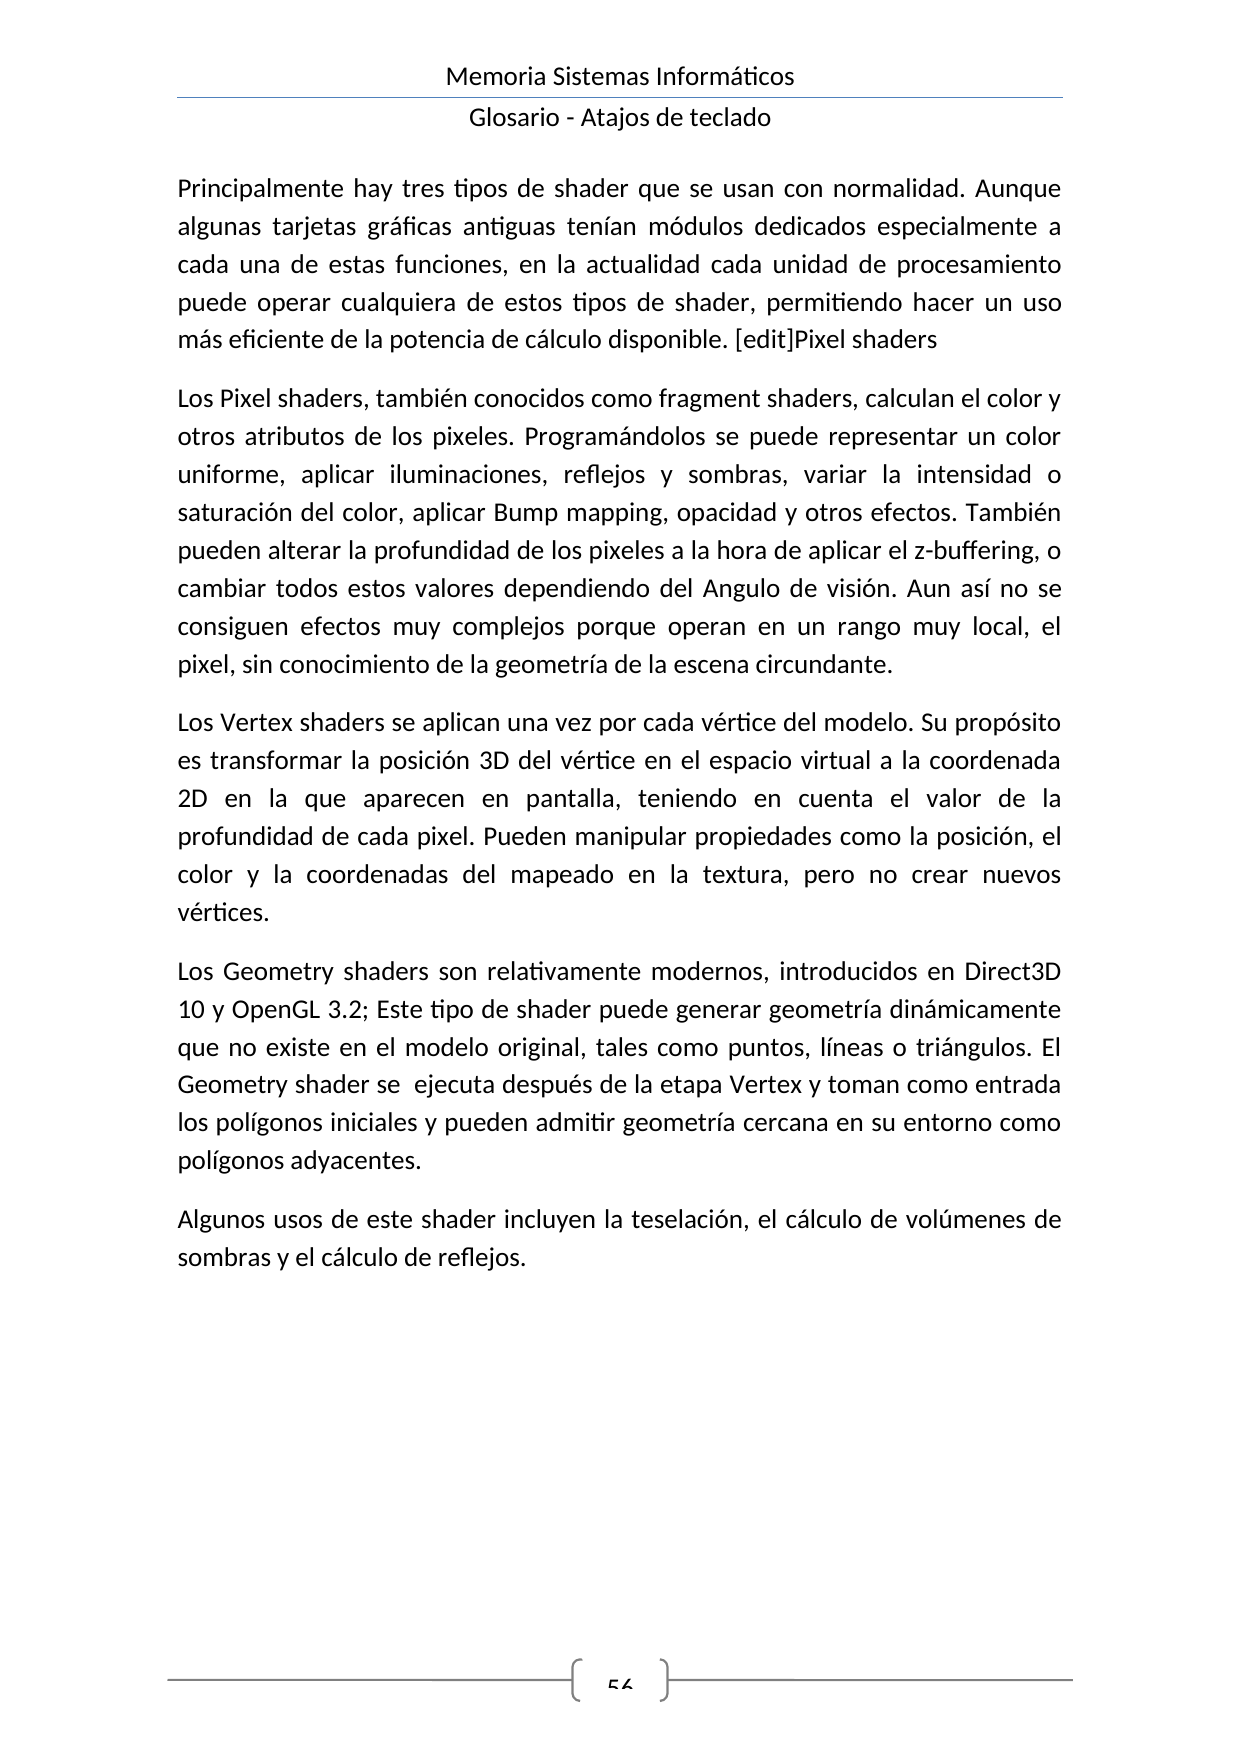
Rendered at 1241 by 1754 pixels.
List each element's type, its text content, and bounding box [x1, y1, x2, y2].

text Principalmente hay tres tipos de shader que se usan con normalidad. Aunque algunas tarjetas gráficas antiguas tenían módulos dedicados especialmente a cada una de estas funciones, en la actualidad cada unidad de procesamiento puede operar cualquiera de estos tipos de shader, permitiendo hacer un uso más eficiente de la potencia de cálculo disponible. [edit]Pixel shaders [177, 171, 1063, 356]
text Los Geometry shaders son relativamente modernos, introducidos en Direct3D 10 y OpenGL 3.2; Este tipo de shader puede generar geometría dinámicamente que no existe en el modelo original, tales como puntos, líneas o triángulos. El Geometry shader se ejecuta después de la etapa Vertex y toman como entrada los polígonos iniciales y pueden admitir geometría cercana en su entorno como polígonos adyacentes. [177, 954, 1063, 1177]
text Los Vertex shaders se aplican una vez por cada vértice del modelo. Su propósito es transformar la posición 3D del vértice en el espacio virtual a la coordenada 2D en la que aparecen en pantalla, teniendo en cuenta el valor de la profundidad de cada pixel. Pueden manipular propiedades como la posición, el color y la coordenadas del mapeado en la textura, pero no crear nuevos vértices. [177, 706, 1063, 928]
text Algunos usos de este shader incluyen la teselación, el cálculo de volúmenes de sombras y el cálculo de reflejos. [177, 1202, 1063, 1273]
text Los Pixel shaders, también conocidos como fragment shaders, calculan el color y otros atributos de los pixeles. Programándolos se puede representar un color uniforme, aplicar iluminaciones, reflejos y sombras, variar la intensidad o saturación del color, aplicar Bump mapping, opacidad y otros efectos. También pueden alterar la profundidad de los pixeles a la hora de aplicar el z-buffering, o cambiar todos estos valores dependiendo del Angulo de visión. Aun así no se consiguen efectos muy complejos porque operan en un rango muy local, el pixel, sin conocimiento de la geometría de la escena circundante. [177, 381, 1063, 680]
